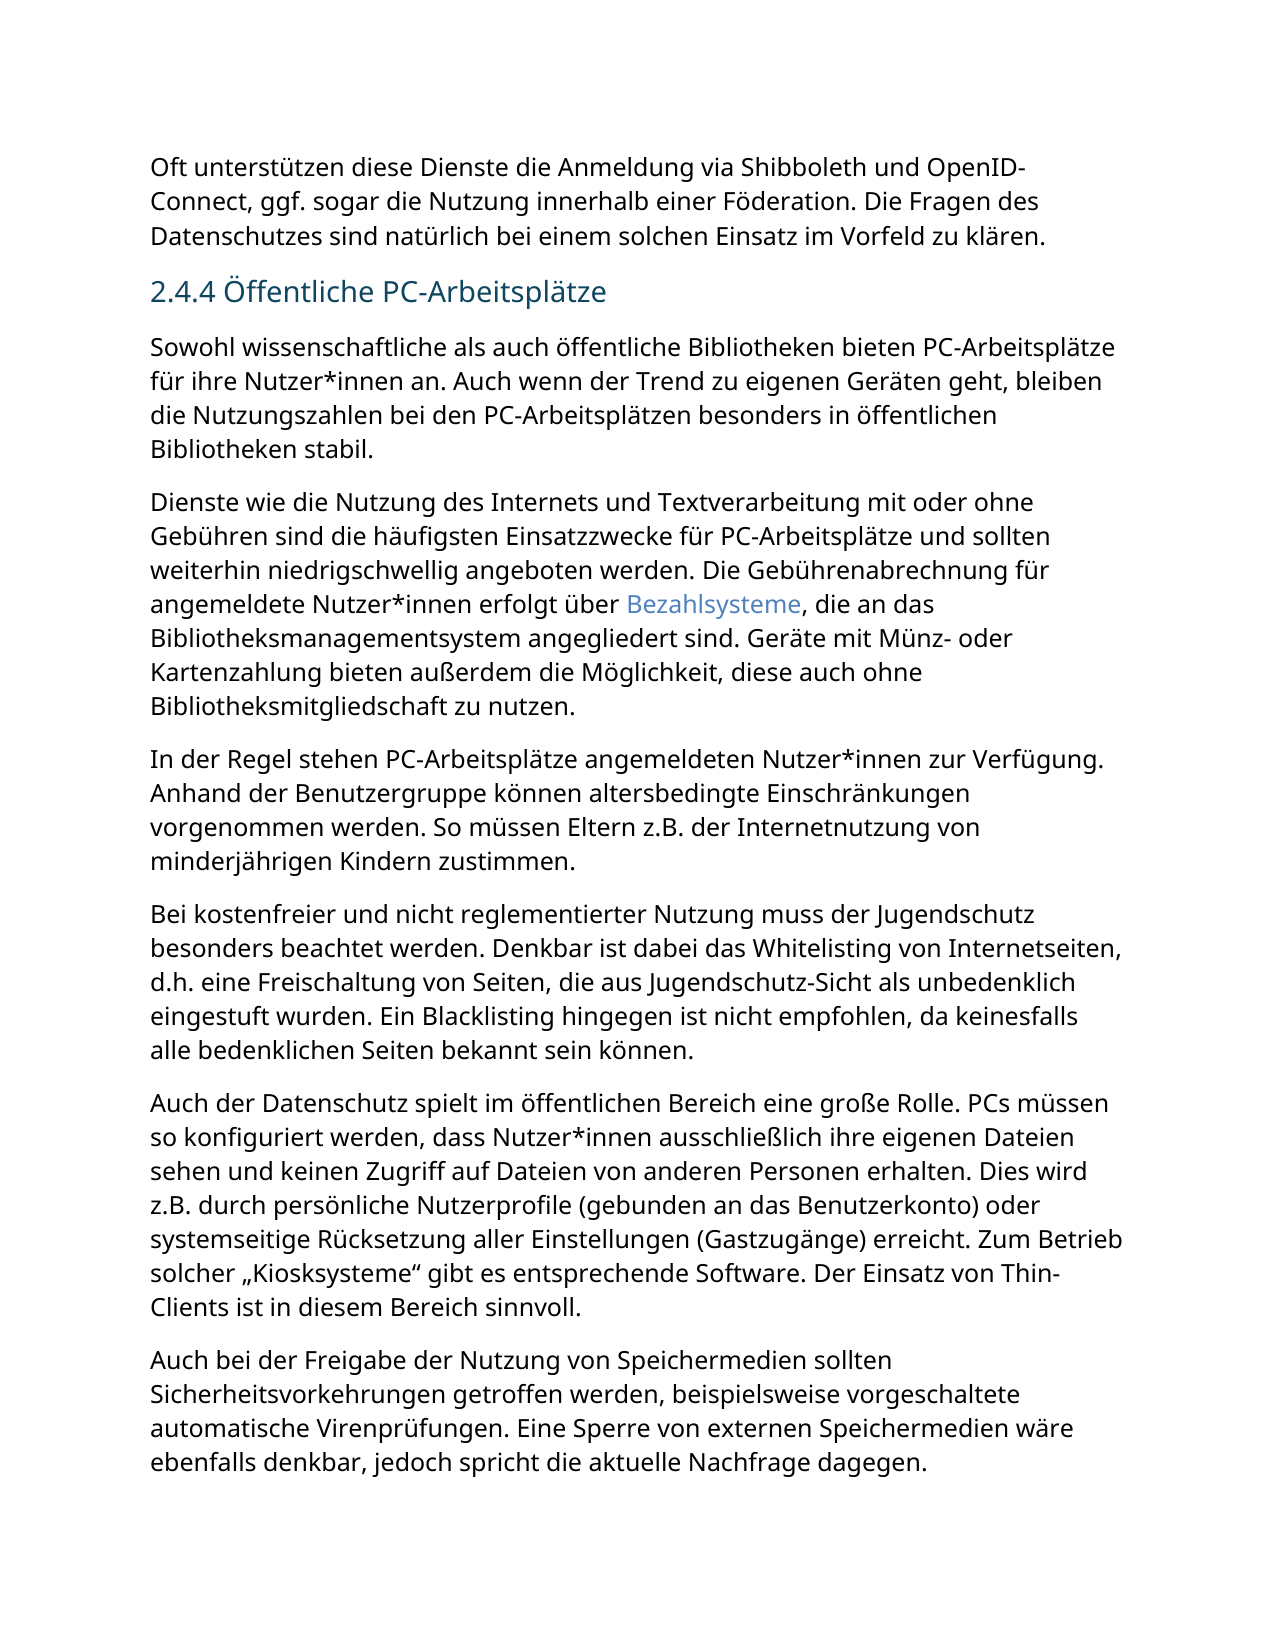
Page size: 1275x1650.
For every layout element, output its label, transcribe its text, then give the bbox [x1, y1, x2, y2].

text Dienste wie die Nutzung des Internets und Textverarbeitung mit oder ohne Gebühren sind die häufigsten Einsatzzwecke für PC-Arbeitsplätze und sollten weiterhin niedrigschwellig angeboten werden. Die Gebührenabrechnung für angemeldete Nutzer*innen erfolgt über Bezahlsysteme, die an das Bibliotheksmanagementsystem angegliedert sind. Geräte mit Münz- oder Kartenzahlung bieten außerdem die Möglichkeit, diese auch ohne Bibliotheksmitgliedschaft zu nutzen. [150, 484, 1125, 723]
text Auch der Datenschutz spielt im öffentlichen Bereich eine große Rolle. PCs müssen so konfiguriert werden, dass Nutzer*innen ausschließlich ihre eigenen Dateien sehen und keinen Zugriff auf Dateien von anderen Personen erhalten. Dies wird z.B. durch persönliche Nutzerprofile (gebunden an das Benutzerkonto) oder systemseitige Rücksetzung aller Einstellungen (Gastzugänge) erreicht. Zum Betrieb solcher „Kiosksysteme“ gibt es entsprechende Software. Der Einsatz von Thin-Clients ist in diesem Bereich sinnvoll. [150, 1086, 1125, 1324]
text Sowohl wissenschaftliche als auch öffentliche Bibliotheken bieten PC-Arbeitsplätze für ihre Nutzer*innen an. Auch wenn der Trend zu eigenen Geräten geht, bleiben die Nutzungszahlen bei den PC-Arbeitsplätzen besonders in öffentlichen Bibliotheken stabil. [150, 329, 1125, 466]
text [150, 150, 1125, 252]
subtitle 2.4.4 Öffentliche PC-Arbeitsplätze [150, 271, 1125, 311]
text Auch bei der Freigabe der Nutzung von Speichermedien sollten Sicherheitsvorkehrungen getroffen werden, beispielsweise vorgeschaltete automatische Virenprüfungen. Eine Sperre von externen Speichermedien wäre ebenfalls denkbar, jedoch spricht die aktuelle Nachfrage dagegen. [150, 1343, 1125, 1479]
text In der Regel stehen PC-Arbeitsplätze angemeldeten Nutzer*innen zur Verfügung. Anhand der Benutzergruppe können altersbedingte Einschränkungen vorgenommen werden. So müssen Eltern z.B. der Internetnutzung von minderjährigen Kindern zustimmen. [150, 742, 1125, 878]
text Bei kostenfreier und nicht reglementierter Nutzung muss der Jugendschutz besonders beachtet werden. Denkbar ist dabei das Whitelisting von Internetseiten, d.h. eine Freischaltung von Seiten, die aus Jugendschutz-Sicht als unbedenklich eingestuft wurden. Ein Blacklisting hingegen ist nicht empfohlen, da keinesfalls alle bedenklichen Seiten bekannt sein können. [150, 897, 1125, 1067]
